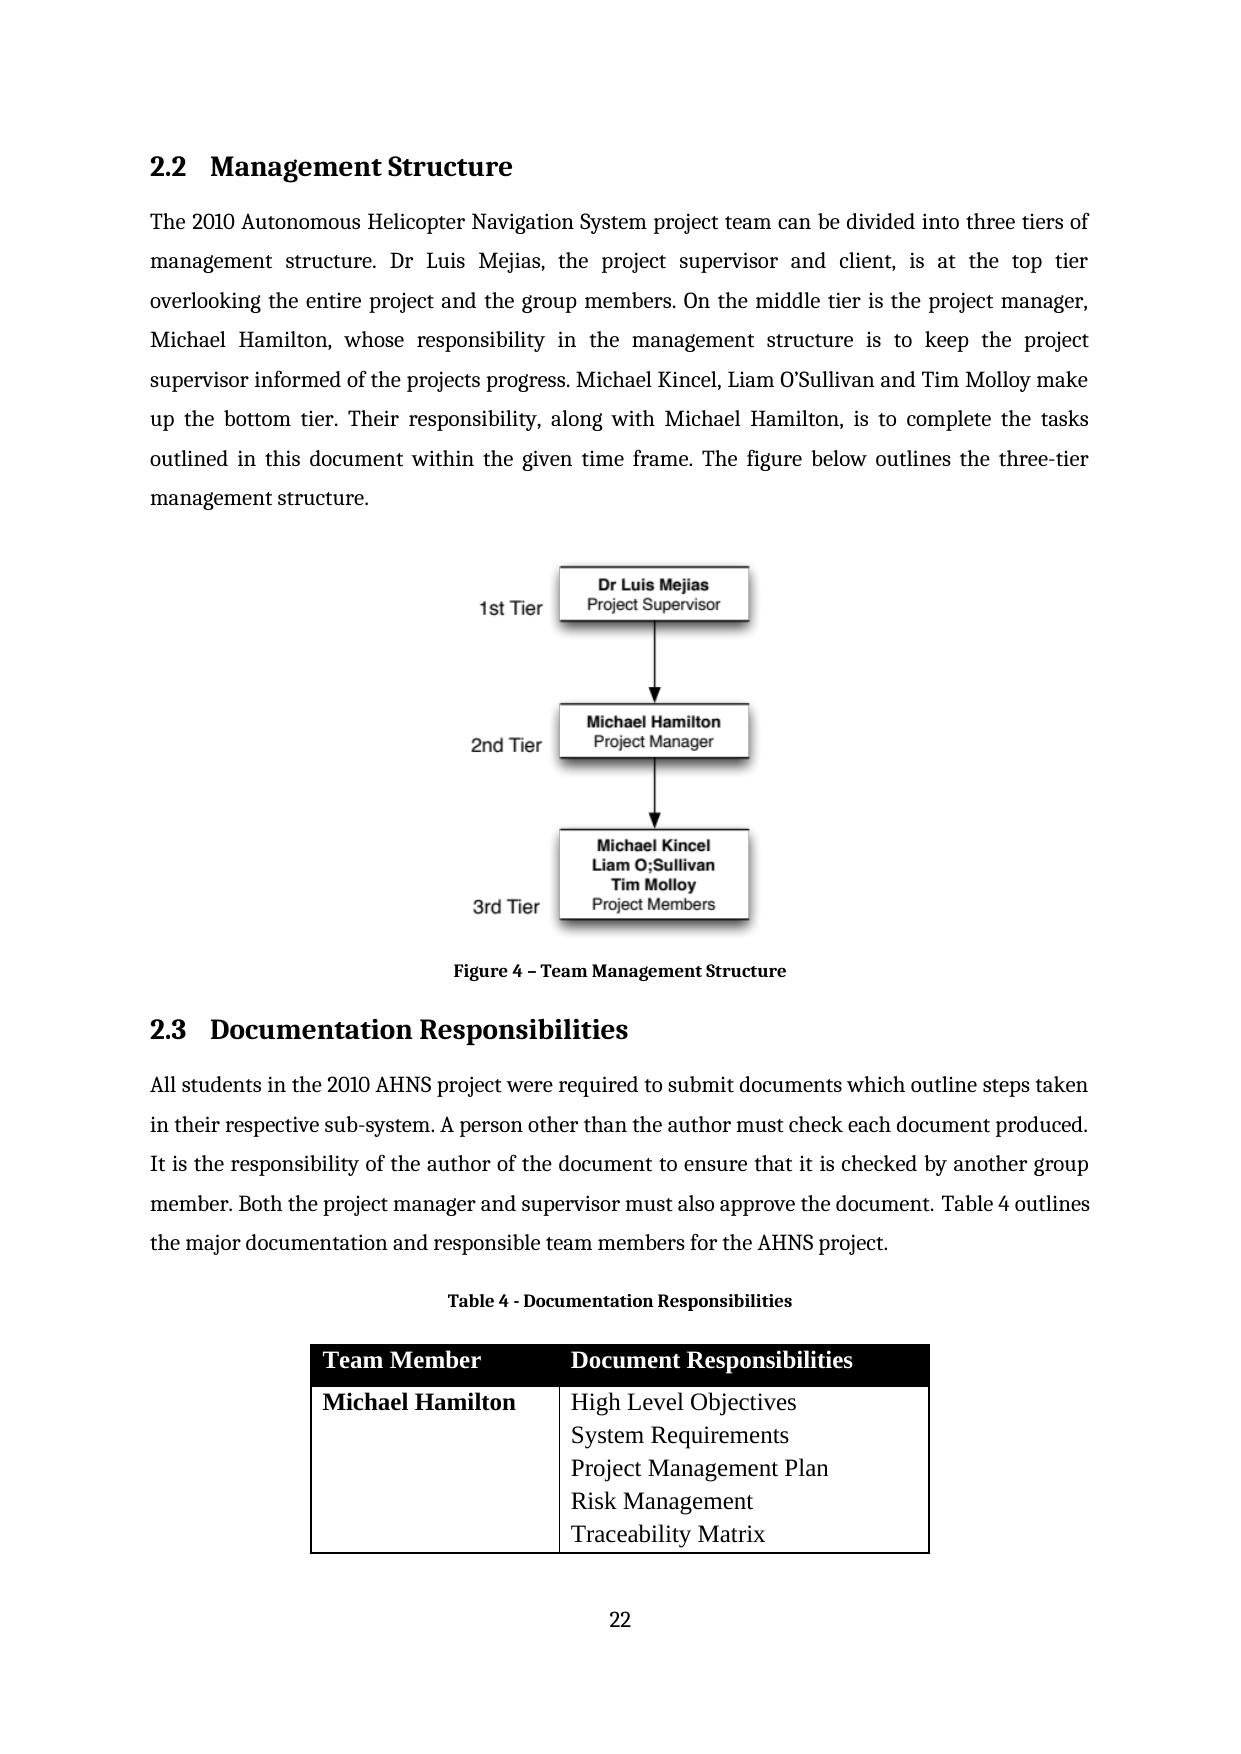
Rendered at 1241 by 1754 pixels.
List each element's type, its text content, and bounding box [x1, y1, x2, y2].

subtitle Management Structure [150, 150, 1090, 183]
subtitle Documentation Responsibilities [150, 1013, 1090, 1047]
table_cell Michael Hamilton [312, 1387, 559, 1552]
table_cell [560, 1387, 928, 1552]
text Figure 4 – Team Management Structure [150, 960, 1090, 982]
text The 2010 Autonomous Helicopter Navigation System project team can be divided into three tiers of management structure. Dr Luis Mejias, the project supervisor and client, is at the top tier overlooking the entire project and the group members. On the middle tier is the project manager, Michael Hamilton, whose responsibility in the management structure is to keep the project supervisor informed of the projects progress. Michael Kincel, Liam O’Sullivan and Tim Molloy make up the bottom tier. Their responsibility, along with Michael Hamilton, is to complete the tasks outlined in this document within the given time frame. The figure below outlines the three-tier management structure. [150, 209, 1090, 511]
table_header Team Member [312, 1346, 559, 1385]
table_header Document Responsibilities [559, 1346, 928, 1385]
text All students in the 2010 AHNS project were required to submit documents which outline steps taken in their respective sub-system. A person other than the author must check each document produced. It is the responsibility of the author of the document to ensure that it is checked by another group member. Both the project manager and supervisor must also approve the document. Table 4 outlines the major documentation and responsible team members for the AHNS project. [150, 1072, 1090, 1256]
text Table 4 - Documentation Responsibilities [150, 1290, 1090, 1312]
